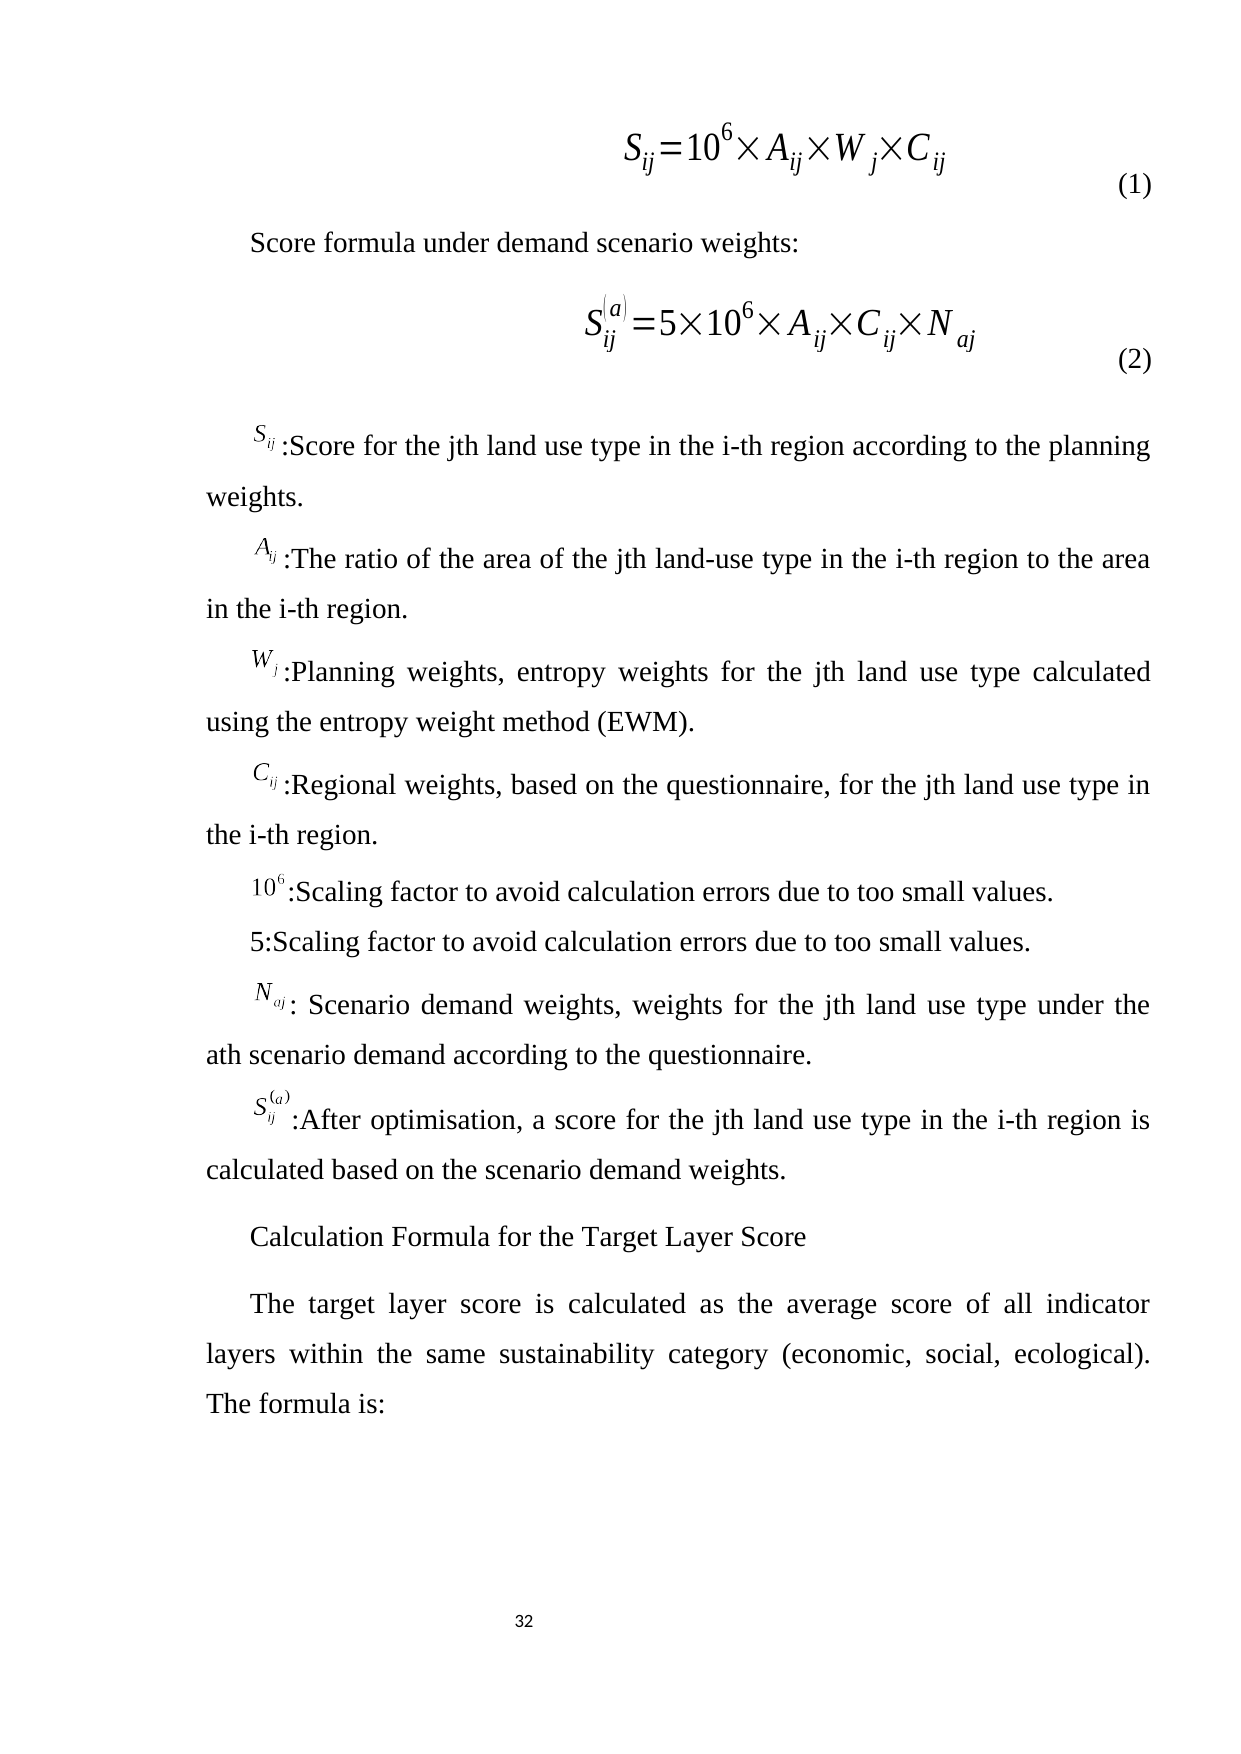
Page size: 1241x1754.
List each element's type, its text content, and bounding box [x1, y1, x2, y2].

text : Scenario demand weights, weights for the jth land use type under the ath scenario demand according to the questionnaire. [206, 974, 1152, 1071]
text :Regional weights, based on the questionnaire, for the jth land use type in the i-th region. [206, 755, 1152, 851]
text :Planning weights, entropy weights for the jth land use type calculated using the entropy weight method (EWM). [206, 642, 1152, 738]
text Calculation Formula for the Target Layer Score [206, 1219, 1152, 1253]
text :Score for the jth land use type in the i-th region according to the planning weights. [206, 416, 1152, 512]
text The target layer score is calculated as the average score of all indicator layers within the same sustainability category (economic, social, ecological). The formula is: [206, 1286, 1152, 1420]
text :Scaling factor to avoid calculation errors due to too small values. [206, 868, 1152, 907]
text :After optimisation, a score for the jth land use type in the i-th region is calculated based on the scenario demand weights. [206, 1087, 1152, 1186]
text :The ratio of the area of the jth land-use type in the i-th region to the area in the i-th region. [206, 529, 1152, 625]
text 5:Scaling factor to avoid calculation errors due to too small values. [206, 924, 1152, 958]
text Score formula under demand scenario weights: [206, 225, 1152, 259]
text (2) [206, 292, 1152, 374]
text (1) [206, 118, 1152, 200]
